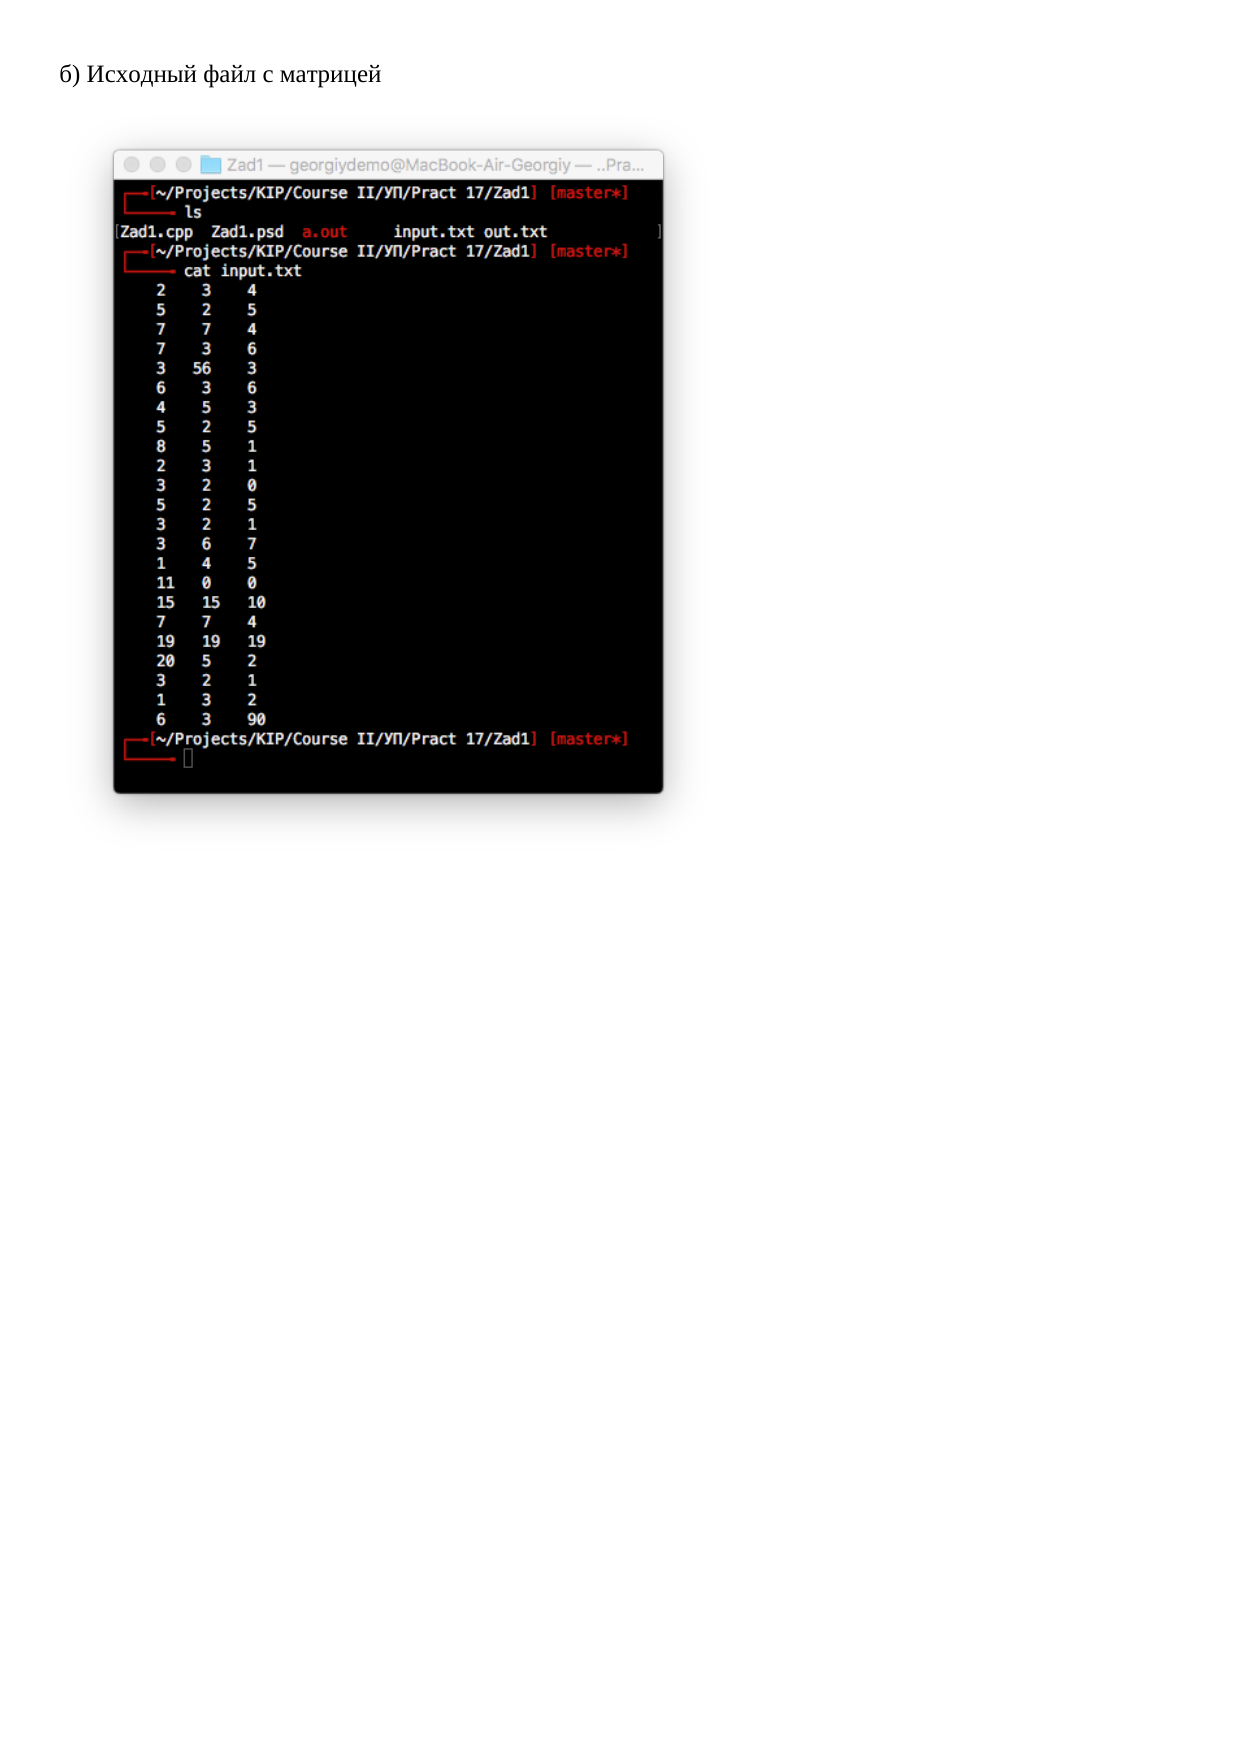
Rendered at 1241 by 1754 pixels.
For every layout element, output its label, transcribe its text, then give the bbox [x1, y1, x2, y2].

text б) Исходный файл с матрицей [59, 59, 1181, 88]
picture [59, 106, 718, 859]
